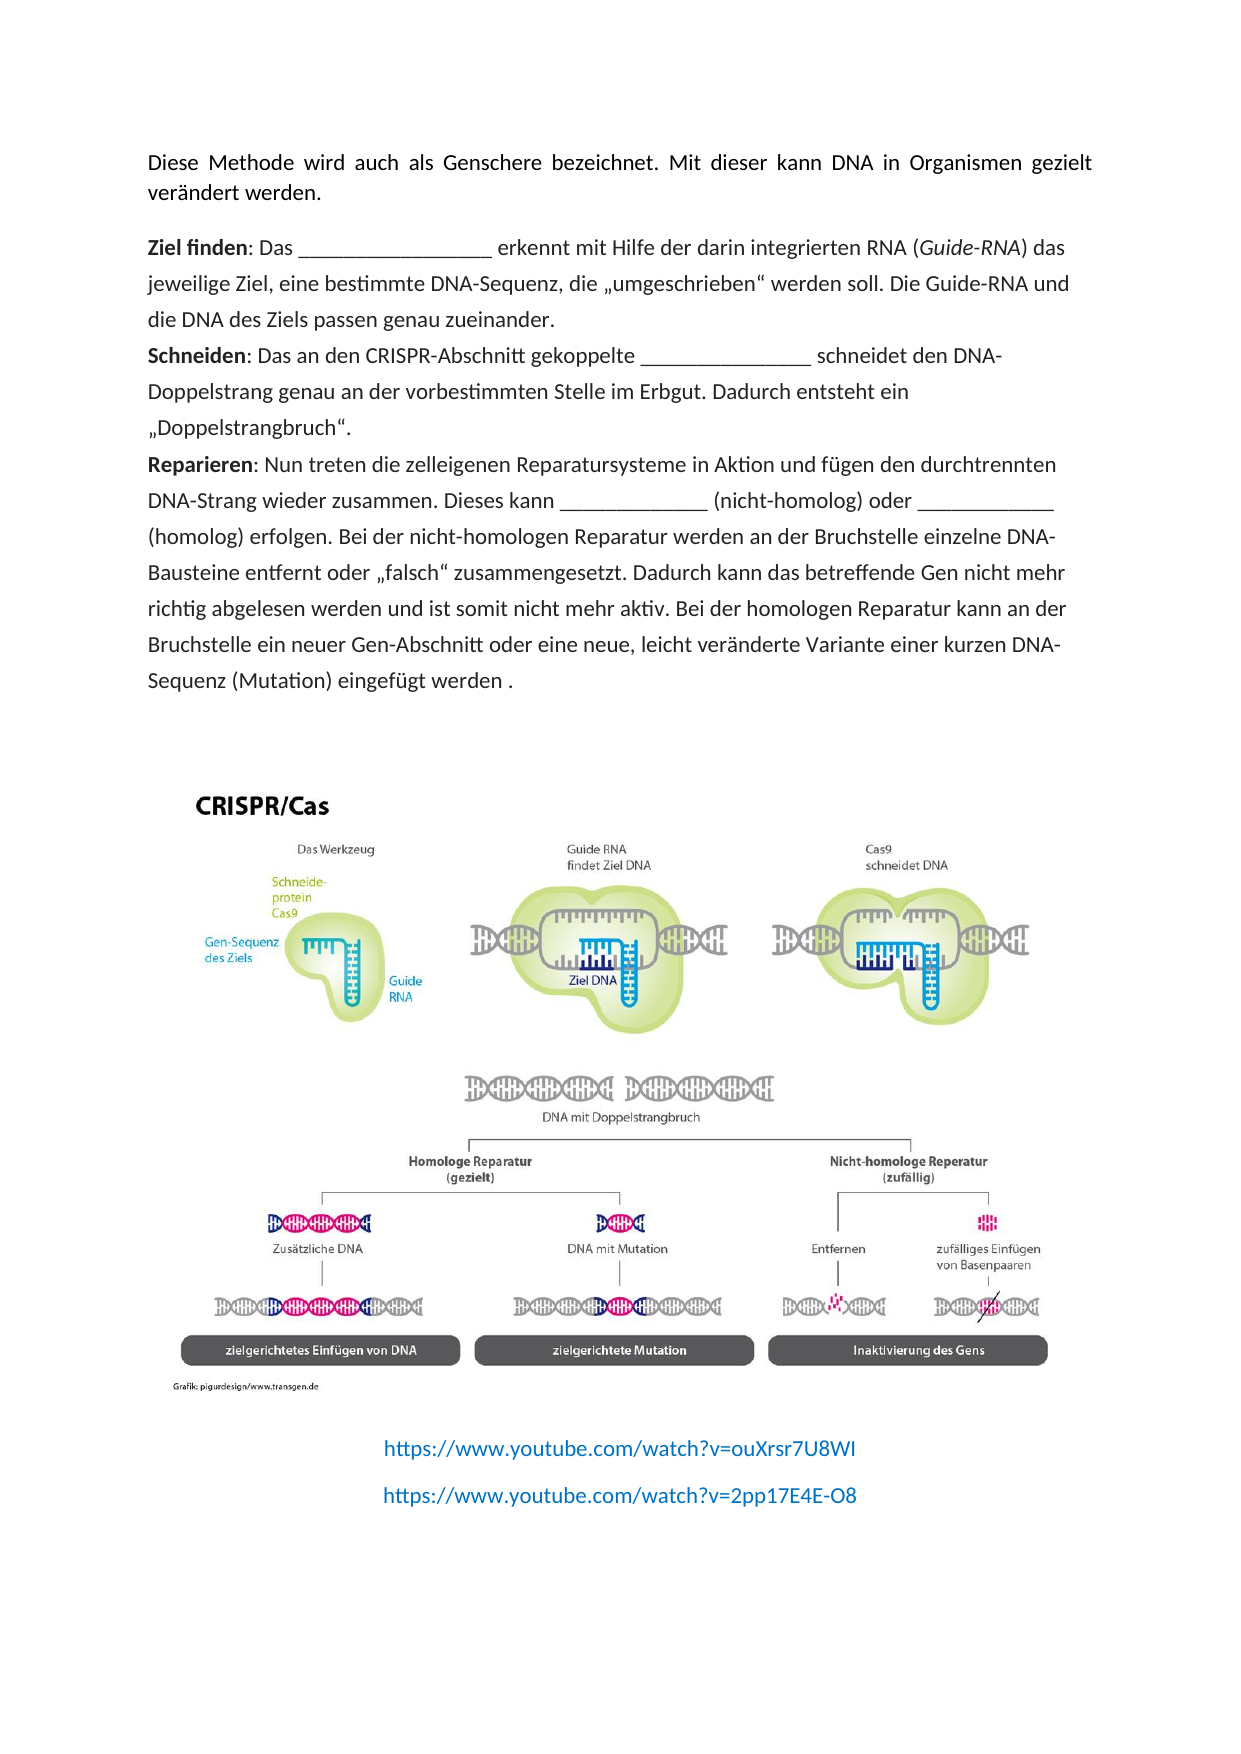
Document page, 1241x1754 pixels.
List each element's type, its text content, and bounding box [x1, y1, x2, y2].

text Reparieren: Nun treten die zelleigenen Reparatursysteme in Aktion und fügen den durchtrennten DNA-Strang wieder zusammen. Dieses kann _____________ (nicht-homolog) oder ____________ (homolog) erfolgen. Bei der nicht-homologen Reparatur werden an der Bruchstelle einzelne DNA-Bausteine entfernt oder „falsch“ zusammengesetzt. Dadurch kann das betreffende Gen nicht mehr richtig abgelesen werden und ist somit nicht mehr aktiv. Bei der homologen Reparatur kann an der Bruchstelle ein neuer Gen-Abschnitt oder eine neue, leicht veränderte Variante einer kurzen DNA-Sequenz (Mutation) eingefügt werden . [148, 442, 1093, 694]
text Diese Methode wird auch als Genschere bezeichnet. Mit dieser kann DNA in Organismen gezielt verändert werden. [148, 148, 1093, 206]
text Ziel finden: Das _________________ erkennt mit Hilfe der darin integrierten RNA (Guide-RNA) das jeweilige Ziel, eine bestimmte DNA-Sequenz, die „umgeschrieben“ werden soll. Die Guide-RNA und die DNA des Ziels passen genau zueinander. [148, 225, 1093, 333]
text https://www.youtube.com/watch?v=2pp17E4E-O8 [148, 1481, 1093, 1509]
text Schneiden: Das an den CRISPR-Abschnitt gekoppelte _______________ schneidet den DNA-Doppelstrang genau an der vorbestimmten Stelle im Erbgut. Dadurch entsteht ein „Doppelstrangbruch“. [148, 333, 1093, 442]
picture [147, 741, 1093, 1416]
text https://www.youtube.com/watch?v=ouXrsr7U8WI [148, 1434, 1093, 1462]
